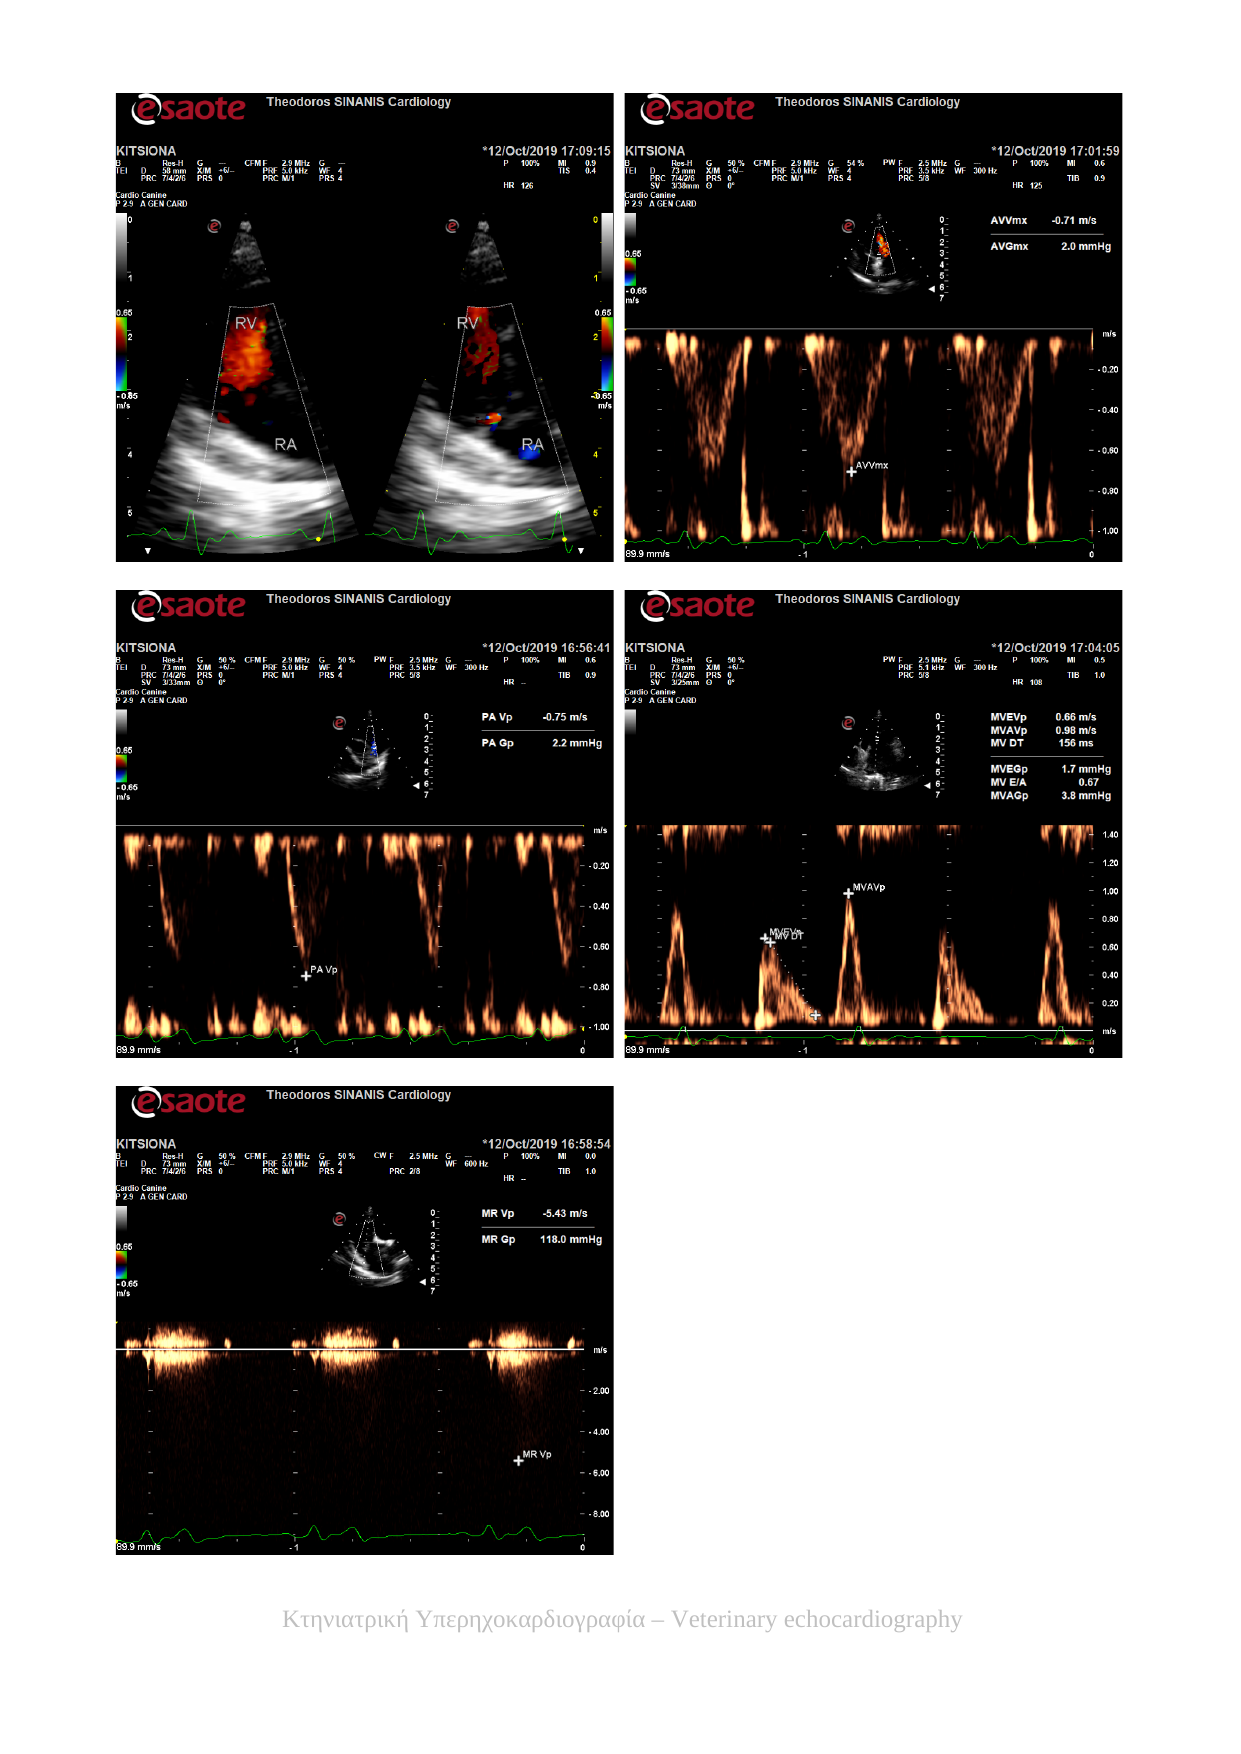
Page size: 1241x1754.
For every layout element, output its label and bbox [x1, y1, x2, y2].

picture [624, 590, 1123, 1058]
picture [115, 590, 614, 1058]
picture [115, 1086, 614, 1555]
picture [115, 93, 614, 562]
picture [624, 93, 1123, 562]
